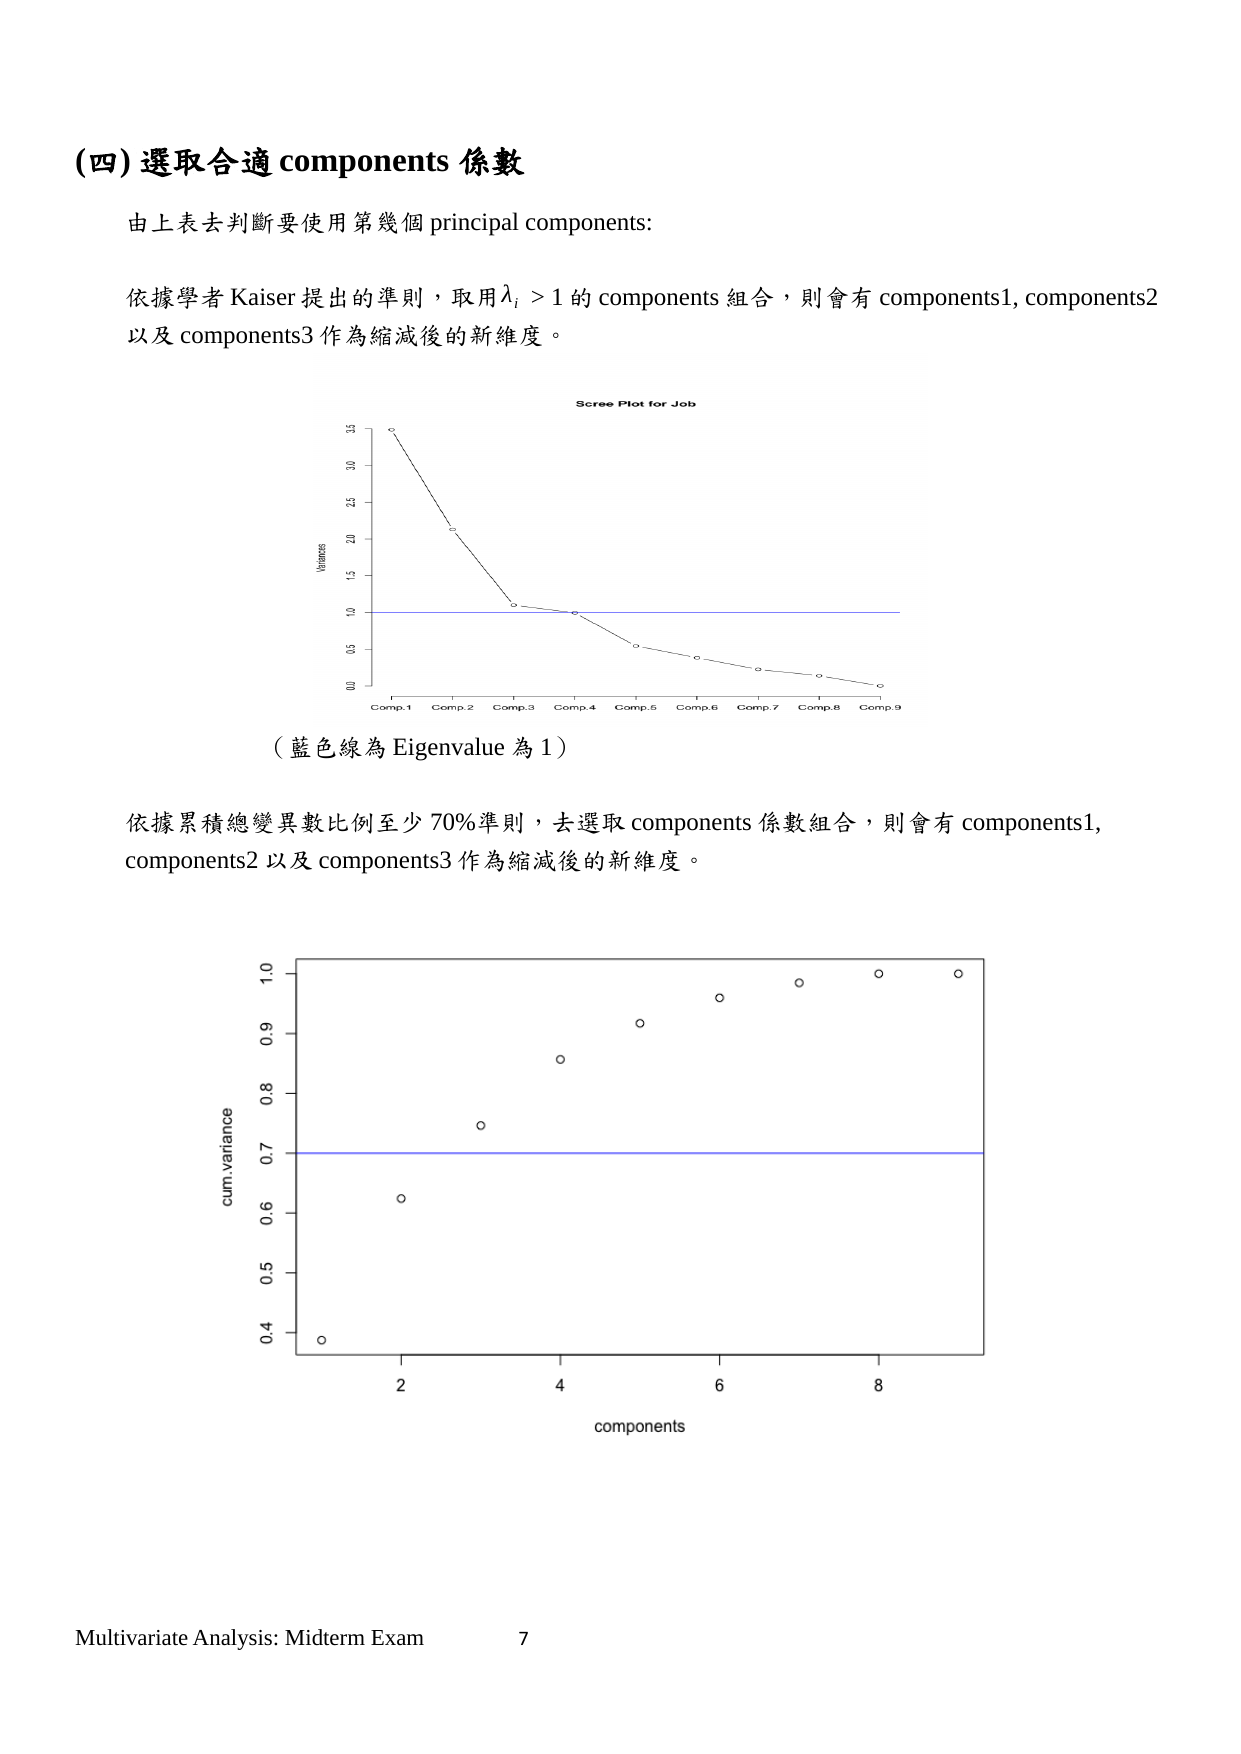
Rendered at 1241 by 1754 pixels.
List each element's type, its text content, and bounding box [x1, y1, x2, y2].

text （藍色線為Eigenvalue為1） [75, 727, 1165, 765]
text 依據累積總變異數比例至少70%準則，去選取components係數組合，則會有components1, components2以及components3作為縮減後的新維度。 [125, 802, 1165, 877]
text 依據學者Kaiser提出的準則，取用 > 1的components組合，則會有components1, components2以及components3作為縮減後的新維度。 [125, 277, 1165, 352]
subtitle (四) 選取合適components 係數 [75, 121, 1165, 196]
text 由上表去判斷要使用第幾個principal components: [75, 202, 1165, 240]
picture [215, 877, 1026, 1457]
